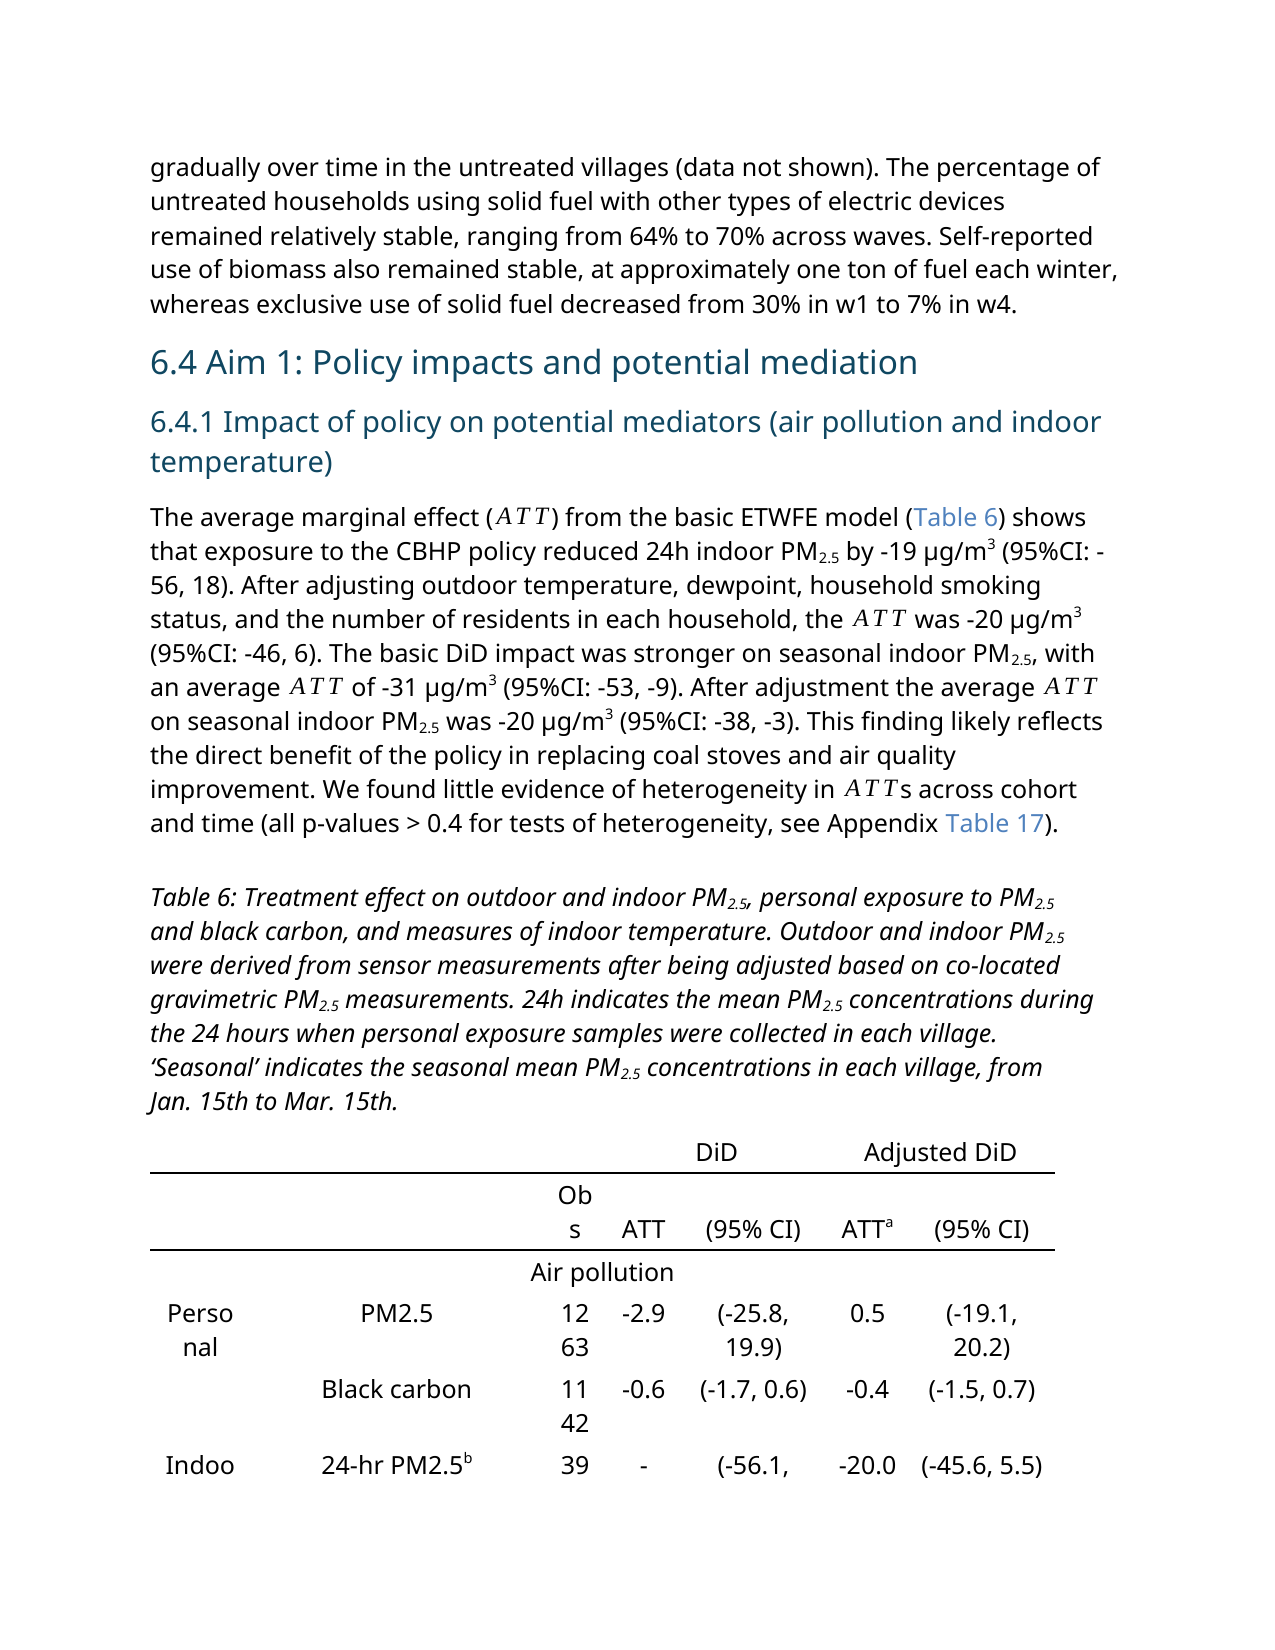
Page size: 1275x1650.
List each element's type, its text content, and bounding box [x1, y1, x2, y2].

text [150, 150, 1125, 320]
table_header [139, 859, 1114, 1485]
text The average marginal effect () from the basic ETWFE model (Table 6) shows that exposure to the CBHP policy reduced 24h indoor PM2.5 by -19 µg/m3 (95%CI: -56, 18). After adjusting outdoor temperature, dewpoint, household smoking status, and the number of residents in each household, the was -20 µg/m3 (95%CI: -46, 6). The basic DiD impact was stronger on seasonal indoor PM2.5, with an average of -31 µg/m3 (95%CI: -53, -9). After adjustment the average on seasonal indoor PM2.5 was -20 µg/m3 (95%CI: -38, -3). This finding likely reflects the direct benefit of the policy in replacing coal stoves and air quality improvement. We found little evidence of heterogeneity in s across cohort and time (all p-values > 0.4 for tests of heterogeneity, see Appendix Table 17). [150, 499, 1125, 840]
subtitle 6.4 Aim 1: Policy impacts and potential mediation [150, 339, 1125, 384]
subtitle 6.4.1 Impact of policy on potential mediators (air pollution and indoor temperature) [150, 401, 1125, 481]
